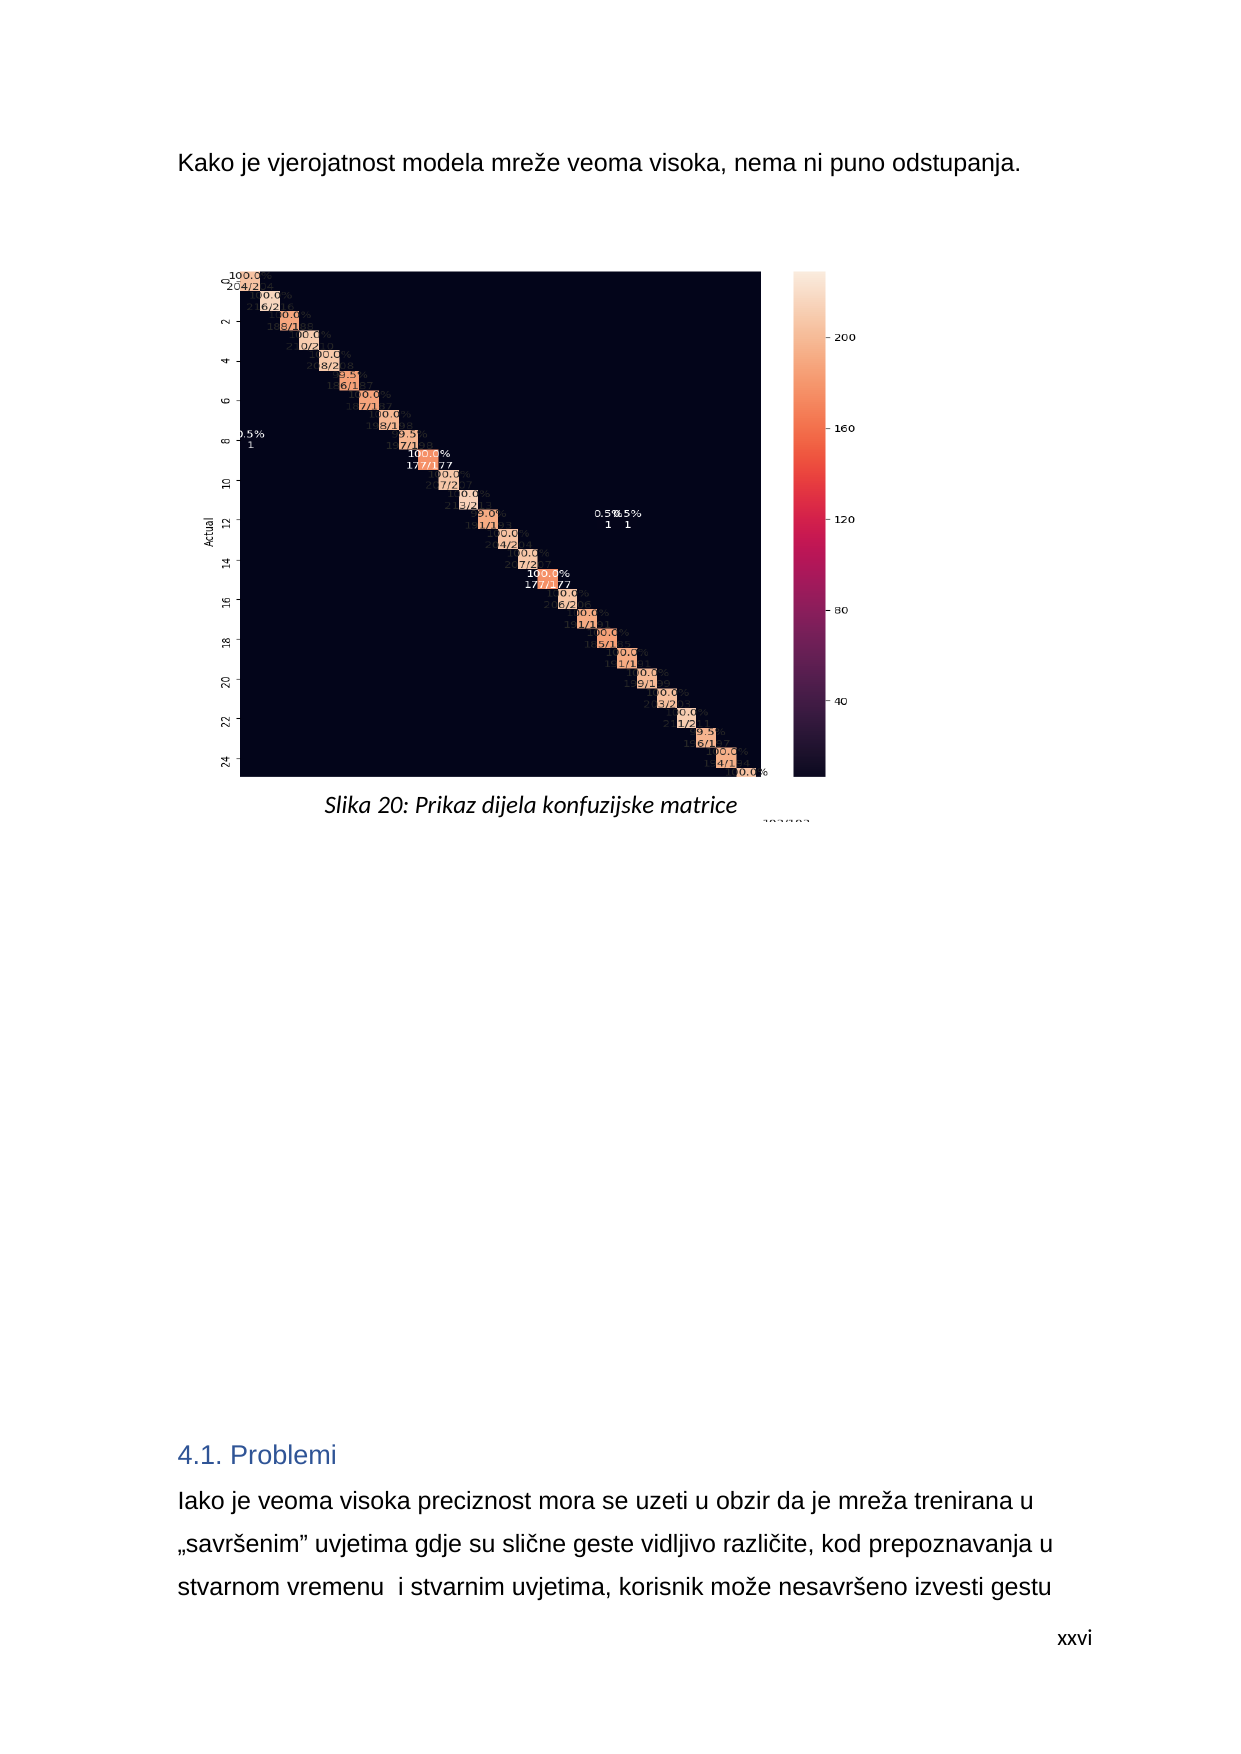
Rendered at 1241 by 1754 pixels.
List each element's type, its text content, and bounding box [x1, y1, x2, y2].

text Kako je vjerojatnost modela mreže veoma visoka, nema ni puno odstupanja. [177, 148, 1092, 176]
subtitle 4.1. Problemi [177, 1439, 1092, 1470]
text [177, 1486, 1092, 1601]
picture [177, 218, 888, 776]
